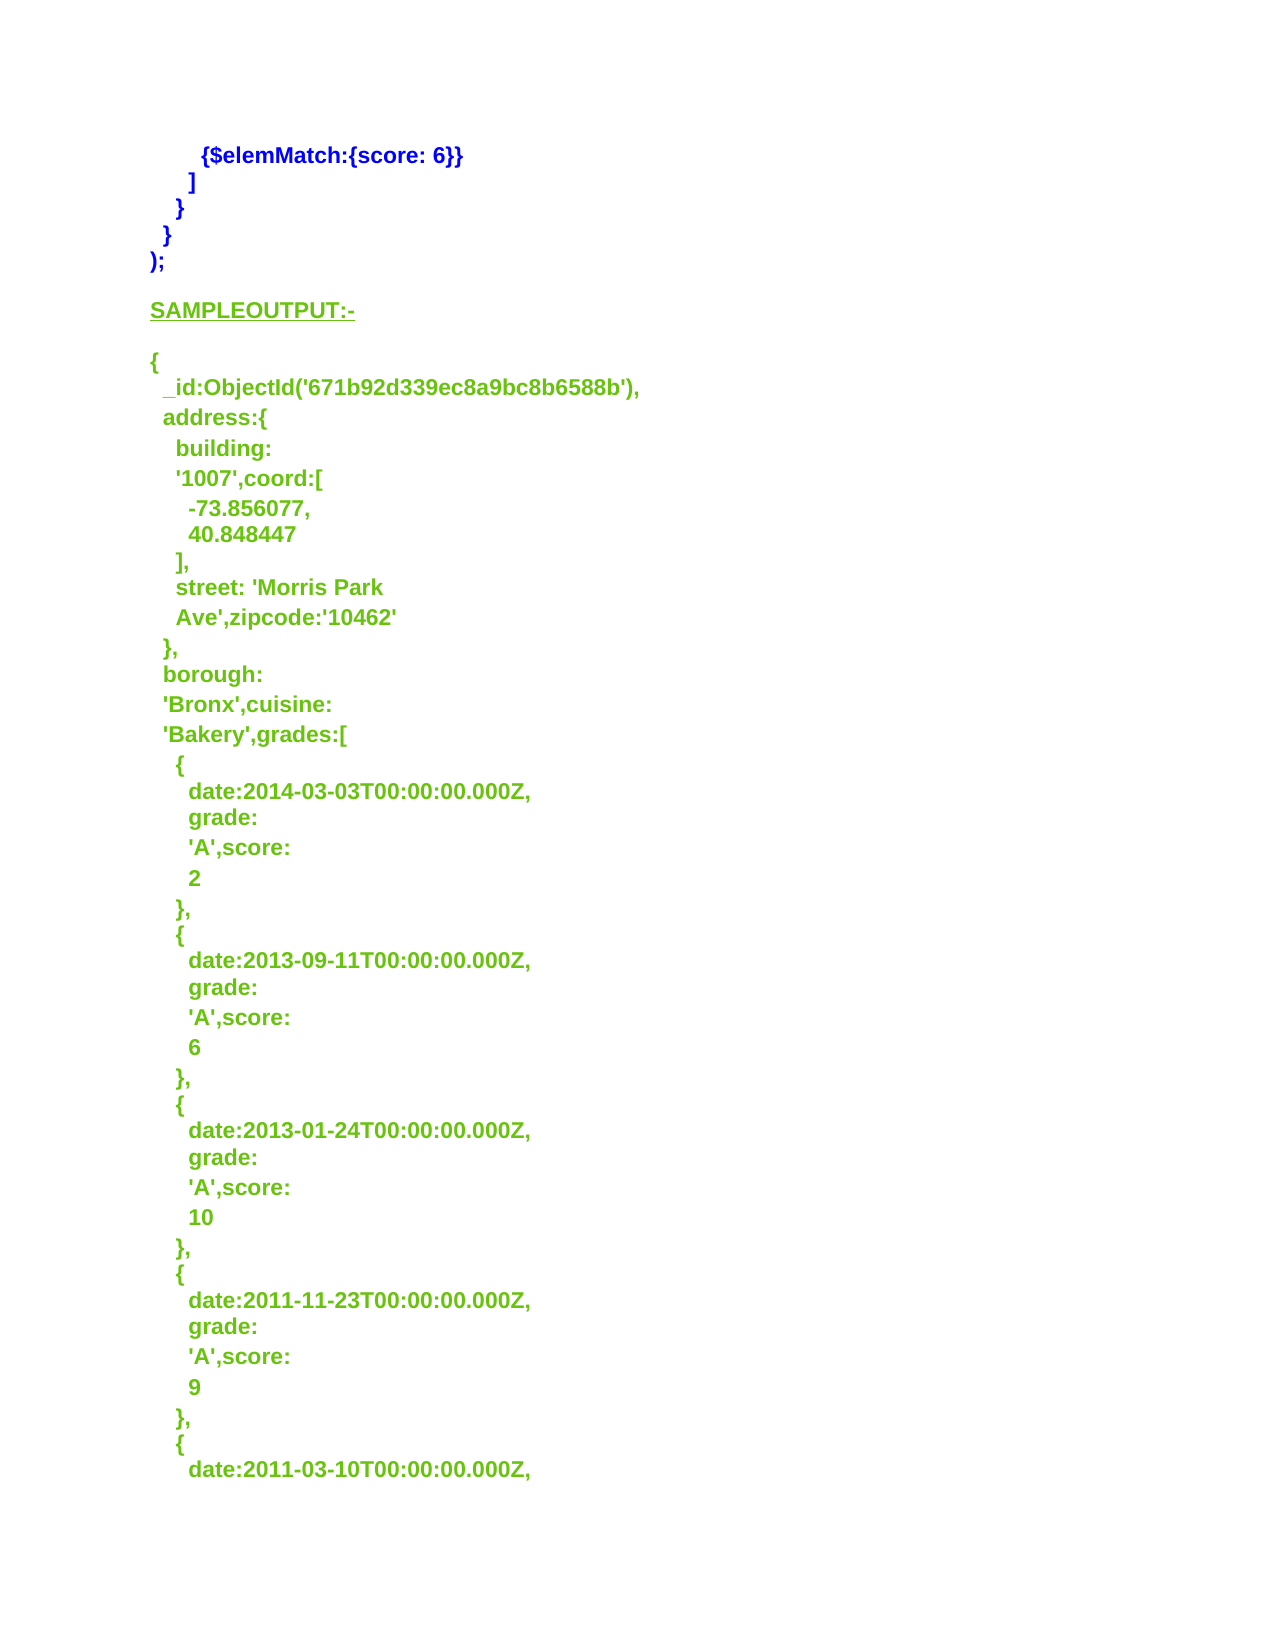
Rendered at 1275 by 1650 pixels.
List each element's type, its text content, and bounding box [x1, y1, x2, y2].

text 40.848447 [188, 521, 1210, 548]
text { [175, 751, 1210, 778]
text } [175, 194, 1210, 221]
text grade: 'A',score:2 [188, 804, 301, 891]
text date:2014-03-03T00:00:00.000Z, [188, 778, 1210, 804]
text SAMPLEOUTPUT:- [150, 297, 1210, 324]
text grade: 'A',score:6 [188, 974, 301, 1061]
text -73.856077, [188, 495, 1210, 521]
text _id:ObjectId('671b92d339ec8a9bc8b6588b'),address:{ [163, 374, 647, 431]
text date:2013-09-11T00:00:00.000Z, [188, 947, 1210, 974]
text { [175, 921, 1210, 947]
text }, [175, 895, 1210, 921]
text date:2013-01-24T00:00:00.000Z, [188, 1117, 1210, 1143]
text }, [163, 634, 1210, 661]
text ); [150, 247, 1210, 273]
text } [163, 221, 1210, 247]
text street: 'Morris Park Ave',zipcode:'10462' [175, 574, 446, 631]
text ], [175, 548, 1210, 574]
text grade: 'A',score:10 [188, 1143, 301, 1230]
text }, [175, 1064, 1210, 1091]
text { [175, 1260, 1210, 1287]
text date:2011-03-10T00:00:00.000Z, [188, 1456, 1210, 1483]
text building: '1007',coord:[ [175, 434, 349, 491]
text ] [188, 168, 1210, 194]
text }, [175, 1404, 1210, 1430]
text date:2011-11-23T00:00:00.000Z, [188, 1287, 1210, 1313]
text borough: 'Bronx',cuisine: 'Bakery',grades:[ [163, 661, 353, 747]
text { [175, 1091, 1210, 1117]
text { [175, 1430, 1210, 1456]
text grade: 'A',score:9 [188, 1313, 301, 1400]
text }, [175, 1234, 1210, 1260]
text { [150, 348, 1210, 374]
text {$elemMatch:{score: 6}} [201, 142, 1210, 168]
